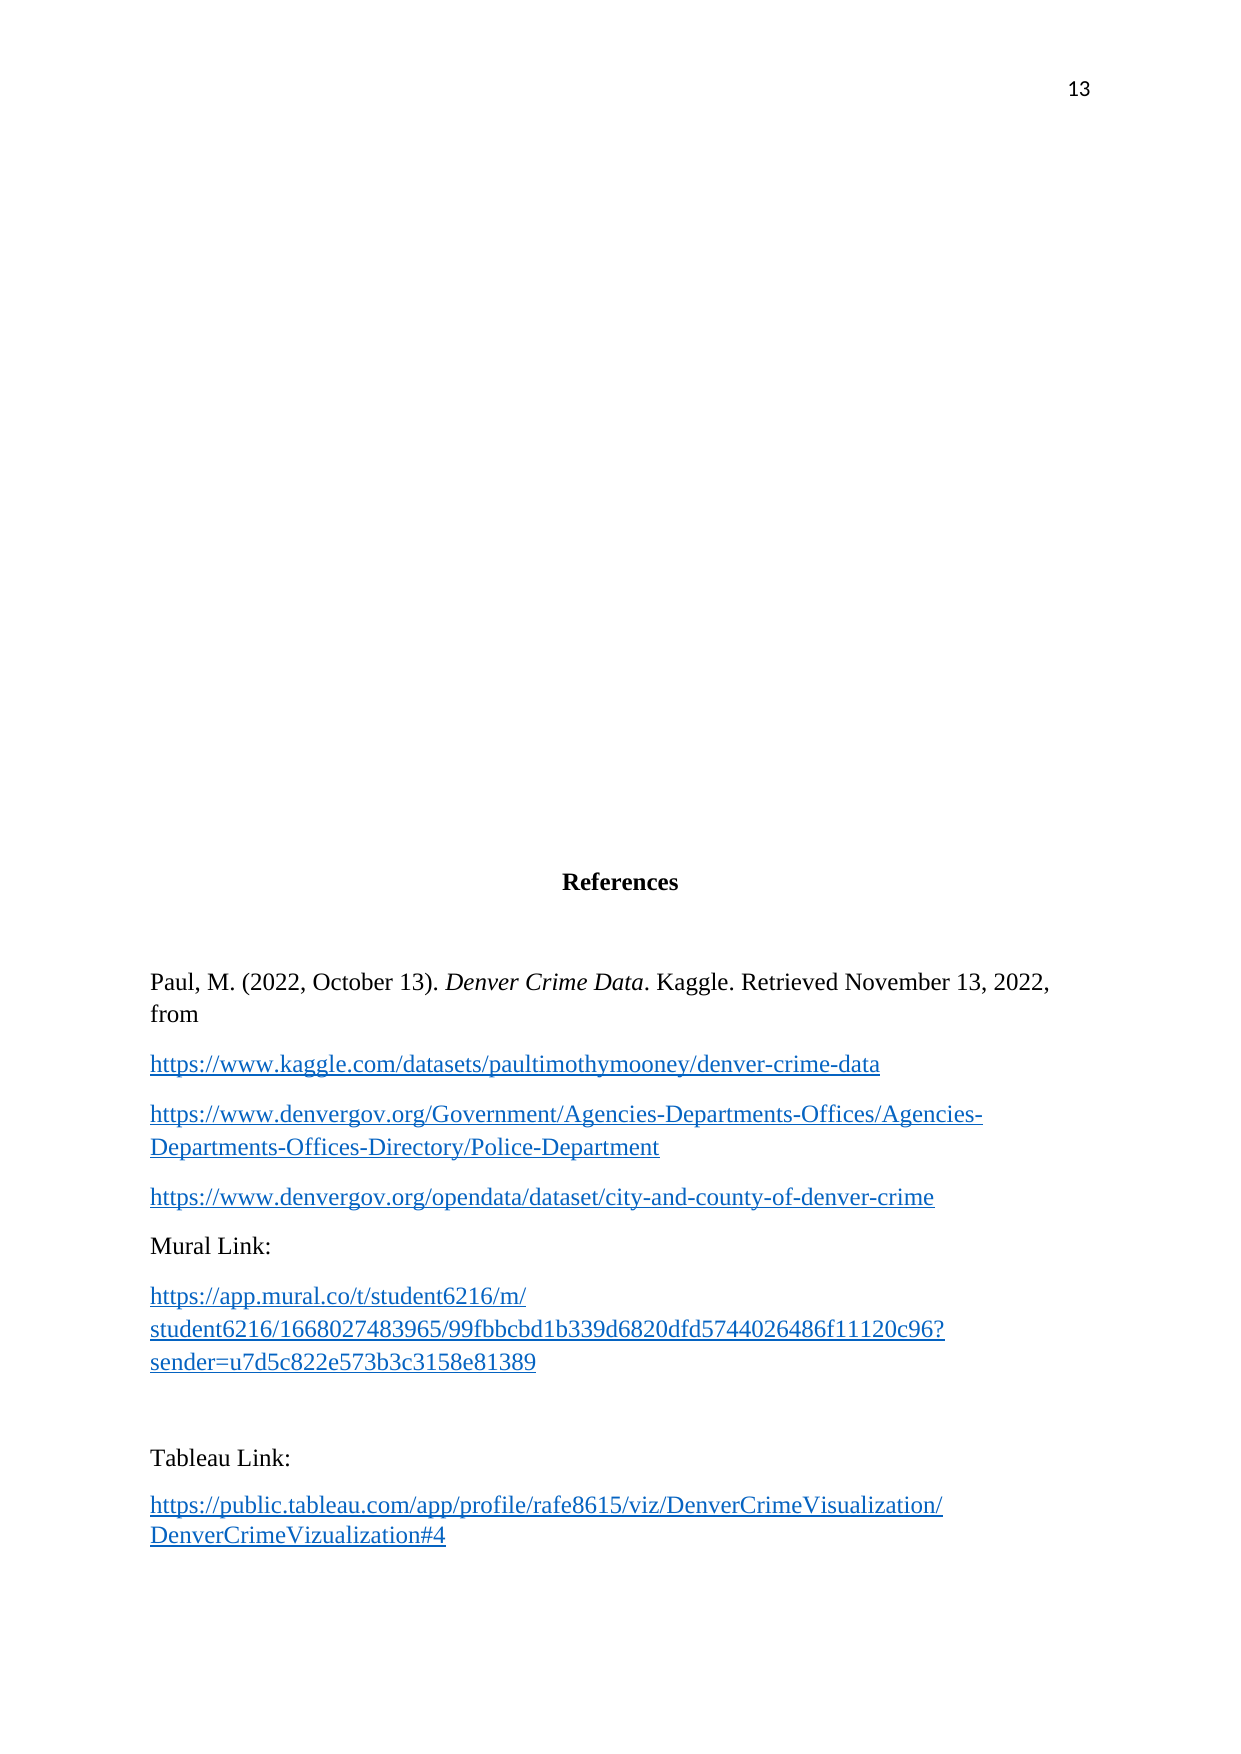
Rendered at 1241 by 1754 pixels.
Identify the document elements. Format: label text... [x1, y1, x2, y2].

text https://www.denvergov.org/Government/Agencies-Departments-Offices/Agencies-Departments-Offices-Directory/Police-Department [150, 1099, 1090, 1161]
text Mural Link: [150, 1231, 1090, 1260]
text https://app.mural.co/t/student6216/m/student6216/1668027483965/99fbbcbd1b339d6820dfd5744026486f11120c96?sender=u7d5c822e573b3c3158e81389 [150, 1281, 1090, 1376]
text https://www.kaggle.com/datasets/paultimothymooney/denver-crime-data [150, 1049, 1090, 1078]
text References [150, 867, 1090, 896]
text https://www.denvergov.org/opendata/dataset/city-and-county-of-denver-crime [150, 1182, 1090, 1210]
text Paul, M. (2022, October 13). Denver Crime Data. Kaggle. Retrieved November 13, 2022, from [150, 967, 1090, 1028]
text Tableau Link: [150, 1443, 1090, 1472]
text https://public.tableau.com/app/profile/rafe8615/viz/DenverCrimeVisualization/DenverCrimeVizualization#4 [150, 1490, 1090, 1549]
